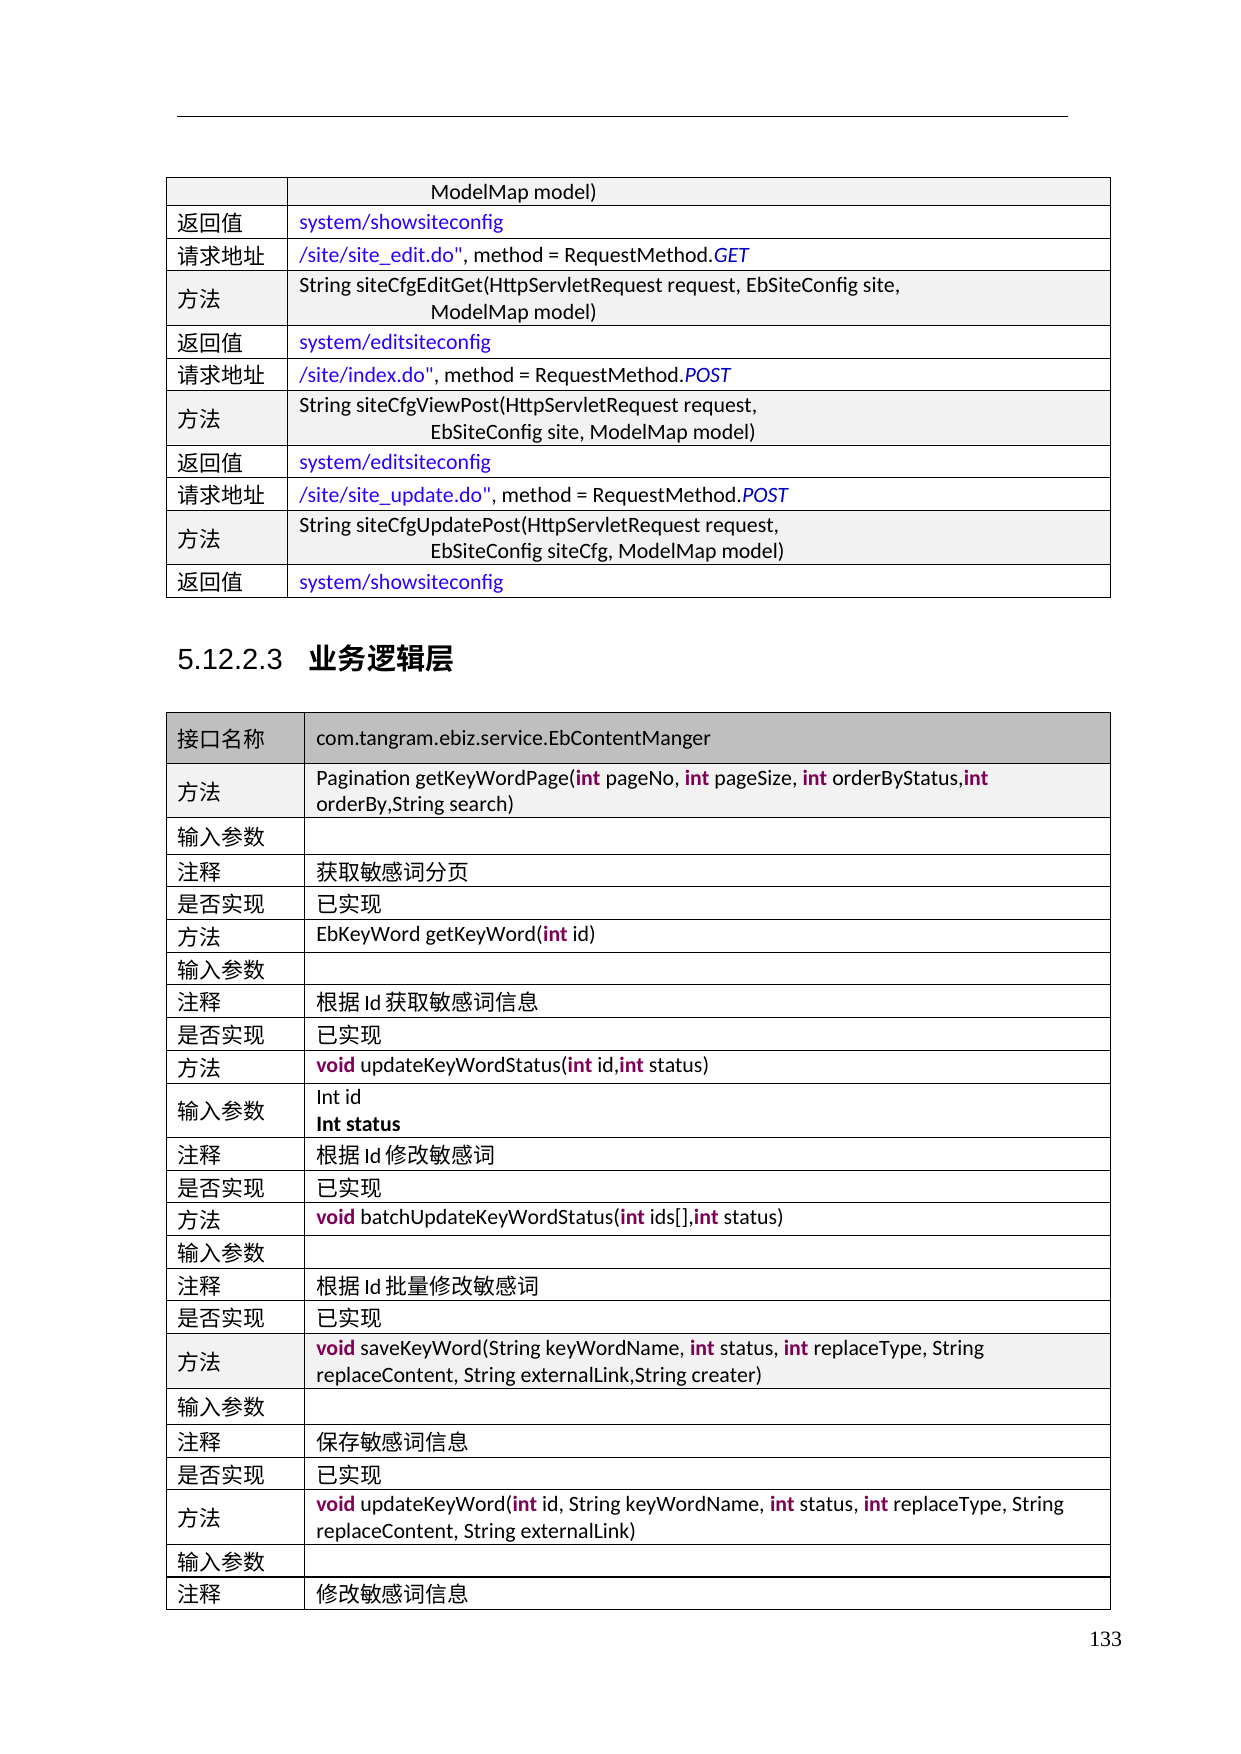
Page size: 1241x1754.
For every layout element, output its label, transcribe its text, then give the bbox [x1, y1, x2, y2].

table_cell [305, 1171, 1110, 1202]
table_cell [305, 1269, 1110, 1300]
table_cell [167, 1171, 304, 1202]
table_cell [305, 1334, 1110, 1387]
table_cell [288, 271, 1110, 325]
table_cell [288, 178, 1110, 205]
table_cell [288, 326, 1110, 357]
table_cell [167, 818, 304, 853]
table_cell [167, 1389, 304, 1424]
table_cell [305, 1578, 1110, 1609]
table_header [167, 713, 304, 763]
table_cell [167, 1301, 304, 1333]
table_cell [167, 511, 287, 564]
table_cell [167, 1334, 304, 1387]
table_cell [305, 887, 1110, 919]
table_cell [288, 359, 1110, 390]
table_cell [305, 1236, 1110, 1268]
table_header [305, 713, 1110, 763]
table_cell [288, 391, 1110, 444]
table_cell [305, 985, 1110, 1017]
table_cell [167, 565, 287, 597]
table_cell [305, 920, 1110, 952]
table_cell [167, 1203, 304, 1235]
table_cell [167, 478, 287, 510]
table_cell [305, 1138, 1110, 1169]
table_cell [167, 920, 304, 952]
subtitle 业务逻辑层 [177, 636, 1122, 678]
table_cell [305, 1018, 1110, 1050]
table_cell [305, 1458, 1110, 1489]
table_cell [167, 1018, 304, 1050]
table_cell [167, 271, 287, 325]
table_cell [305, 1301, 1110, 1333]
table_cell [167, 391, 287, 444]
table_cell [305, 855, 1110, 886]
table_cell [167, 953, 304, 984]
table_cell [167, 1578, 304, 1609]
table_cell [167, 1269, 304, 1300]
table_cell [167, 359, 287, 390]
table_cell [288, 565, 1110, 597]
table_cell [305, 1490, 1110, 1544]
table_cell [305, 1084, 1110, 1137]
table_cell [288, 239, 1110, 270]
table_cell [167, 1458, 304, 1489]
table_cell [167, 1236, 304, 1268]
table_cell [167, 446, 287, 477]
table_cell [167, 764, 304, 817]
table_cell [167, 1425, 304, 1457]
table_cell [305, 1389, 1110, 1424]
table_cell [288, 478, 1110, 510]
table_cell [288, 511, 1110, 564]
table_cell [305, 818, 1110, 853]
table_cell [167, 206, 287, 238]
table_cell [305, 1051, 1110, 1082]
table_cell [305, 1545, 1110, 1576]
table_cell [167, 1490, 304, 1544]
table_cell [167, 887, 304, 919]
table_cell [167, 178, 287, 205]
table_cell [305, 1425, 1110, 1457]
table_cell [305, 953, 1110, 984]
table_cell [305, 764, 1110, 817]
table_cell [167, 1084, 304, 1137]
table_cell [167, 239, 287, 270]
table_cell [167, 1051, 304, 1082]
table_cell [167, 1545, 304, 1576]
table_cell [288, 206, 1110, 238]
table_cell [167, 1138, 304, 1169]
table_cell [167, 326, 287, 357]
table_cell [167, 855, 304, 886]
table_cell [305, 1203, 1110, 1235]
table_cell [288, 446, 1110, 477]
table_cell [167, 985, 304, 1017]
